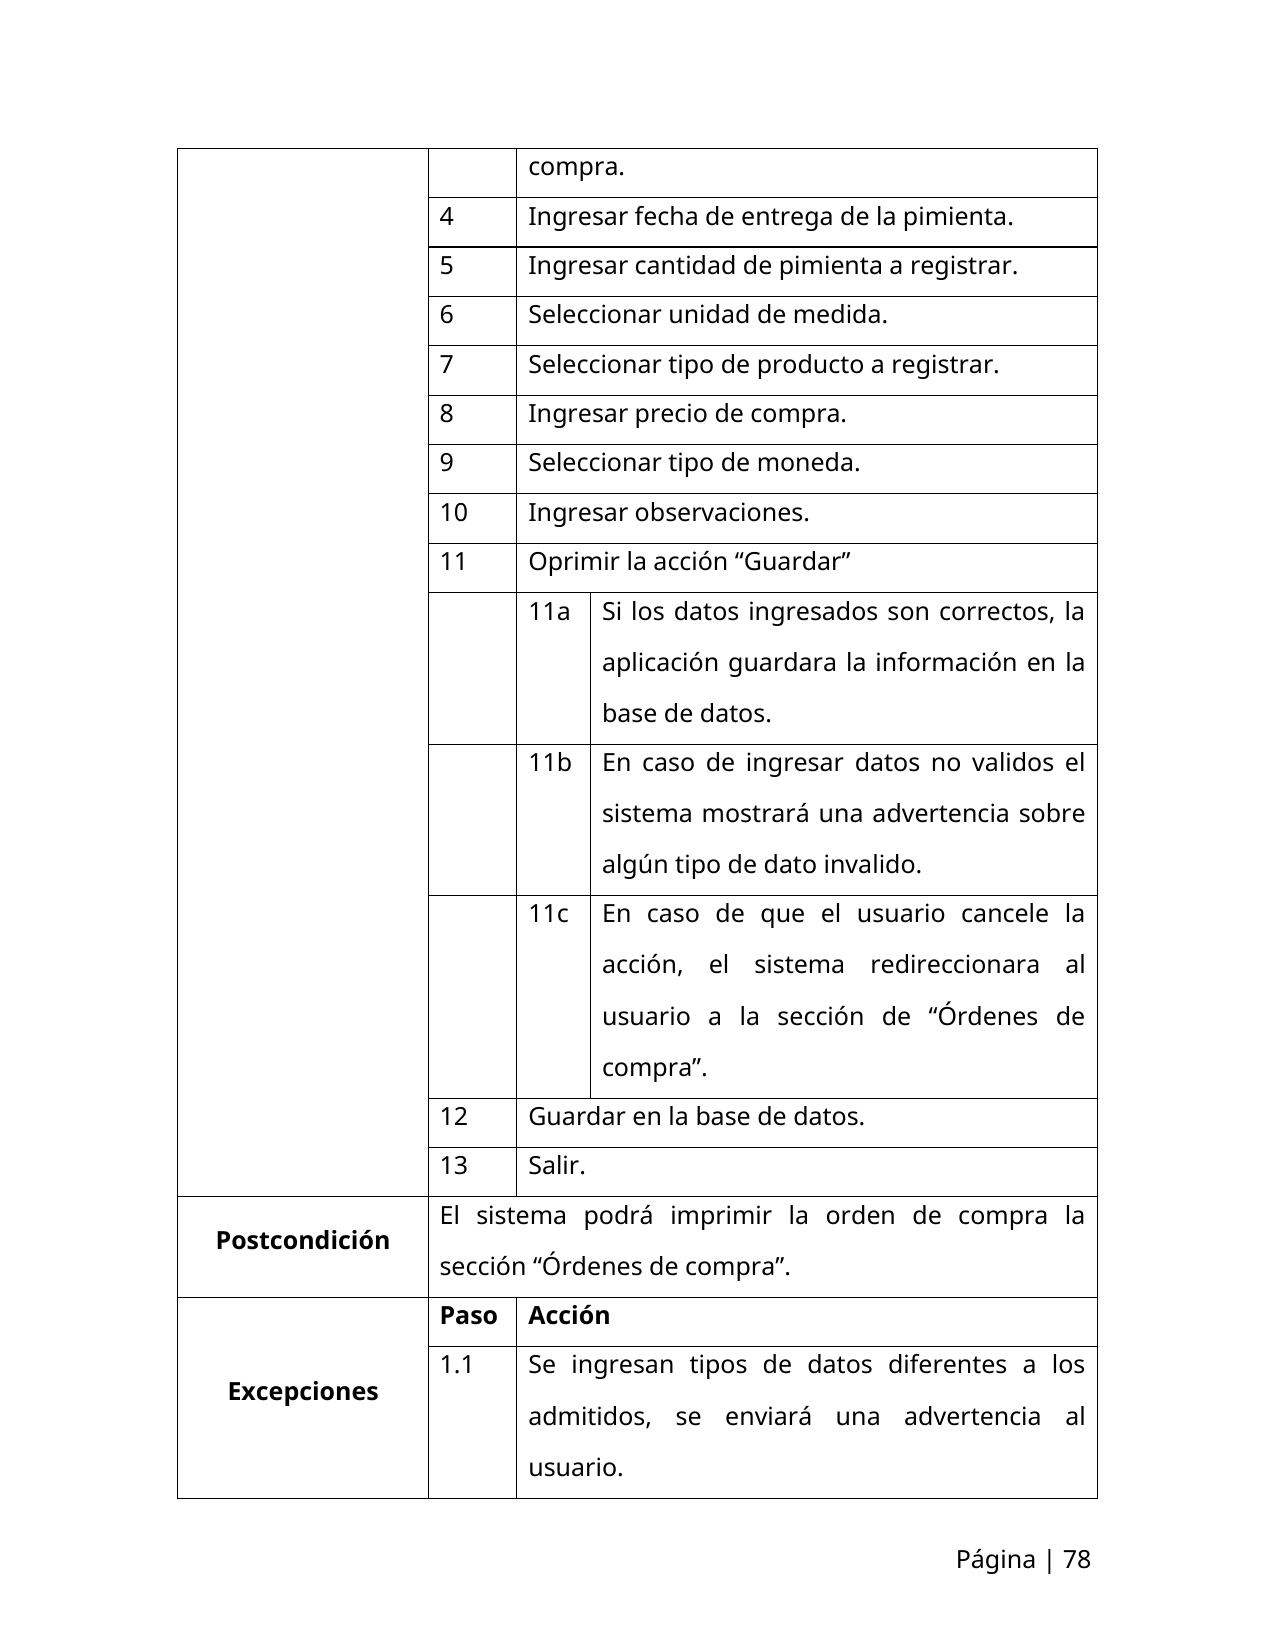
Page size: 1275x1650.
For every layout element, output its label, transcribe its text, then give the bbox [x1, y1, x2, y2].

table_cell 13 [429, 1148, 516, 1196]
table_cell Seleccionar unidad de medida. [517, 297, 1097, 345]
table_cell 4 [429, 198, 516, 246]
table_cell 3 [429, 149, 516, 197]
table_cell [429, 593, 516, 743]
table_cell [517, 149, 1097, 197]
table_cell En caso de ingresar datos no validos el sistema mostrará una advertencia sobre algún tipo de dato invalido. [591, 745, 1097, 895]
table_cell 11 [429, 544, 516, 592]
table_cell 9 [429, 445, 516, 493]
table_cell Acción [517, 1298, 1097, 1346]
table_cell 11c [517, 896, 590, 1097]
table_cell Salir. [517, 1148, 1097, 1196]
table_cell 5 [429, 248, 516, 296]
table_cell Excepciones [178, 1298, 428, 1497]
table_cell El sistema podrá imprimir la orden de compra la sección “Órdenes de compra”. [429, 1197, 1097, 1297]
table_cell 11b [517, 745, 590, 895]
table_cell Postcondición [178, 1197, 428, 1297]
table_cell 6 [429, 297, 516, 345]
table_cell 8 [429, 396, 516, 444]
table_cell 1.1 [429, 1347, 516, 1497]
table_cell 11a [517, 593, 590, 743]
table_cell Oprimir la acción “Guardar” [517, 544, 1097, 592]
table_cell 10 [429, 494, 516, 543]
table_cell Ingresar fecha de entrega de la pimienta. [517, 198, 1097, 246]
table_cell 12 [429, 1099, 516, 1147]
table_cell [429, 896, 516, 1097]
table_cell [429, 745, 516, 895]
table_cell Si los datos ingresados son correctos, la aplicación guardara la información en la base de datos. [591, 593, 1097, 743]
table_cell Se ingresan tipos de datos diferentes a los admitidos, se enviará una advertencia al usuario. [517, 1347, 1097, 1497]
table_cell Guardar en la base de datos. [517, 1099, 1097, 1147]
table_cell Ingresar precio de compra. [517, 396, 1097, 444]
table_cell En caso de que el usuario cancele la acción, el sistema redireccionara al usuario a la sección de “Órdenes de compra”. [591, 896, 1097, 1097]
table_cell Ingresar observaciones. [517, 494, 1097, 543]
table_cell Seleccionar tipo de moneda. [517, 445, 1097, 493]
table_cell Paso [429, 1298, 516, 1346]
table_cell 7 [429, 346, 516, 394]
table_cell Ingresar cantidad de pimienta a registrar. [517, 248, 1097, 296]
table_cell Seleccionar tipo de producto a registrar. [517, 346, 1097, 394]
